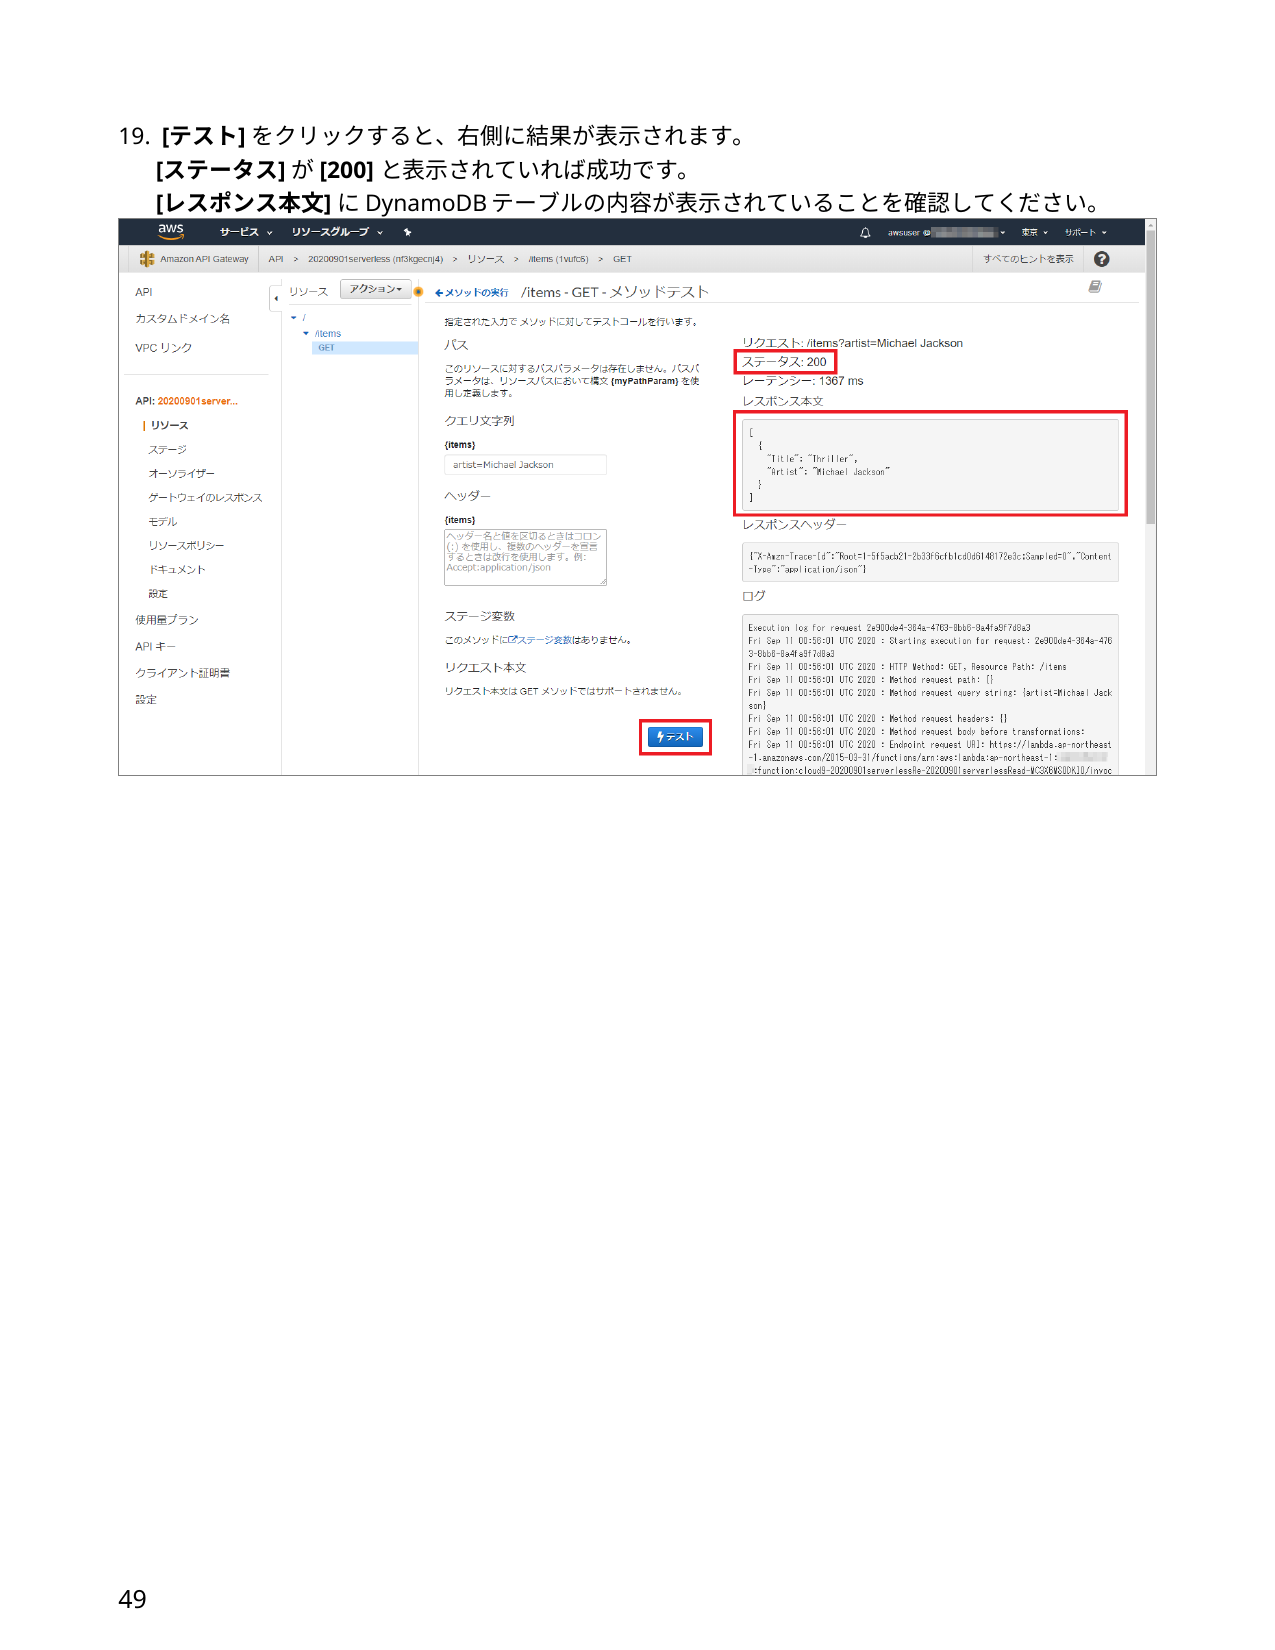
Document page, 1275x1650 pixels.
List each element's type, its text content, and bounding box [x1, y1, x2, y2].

list [ステータス] が [200] と表示されていれば成功です。 [156, 151, 1157, 185]
list [レスポンス本文] にDynamoDBテーブルの内容が表示されていることを確認してください。 [156, 185, 1157, 218]
list [テスト] をクリックすると、右側に結果が表示されます。 [118, 118, 1157, 151]
picture [119, 219, 1156, 775]
